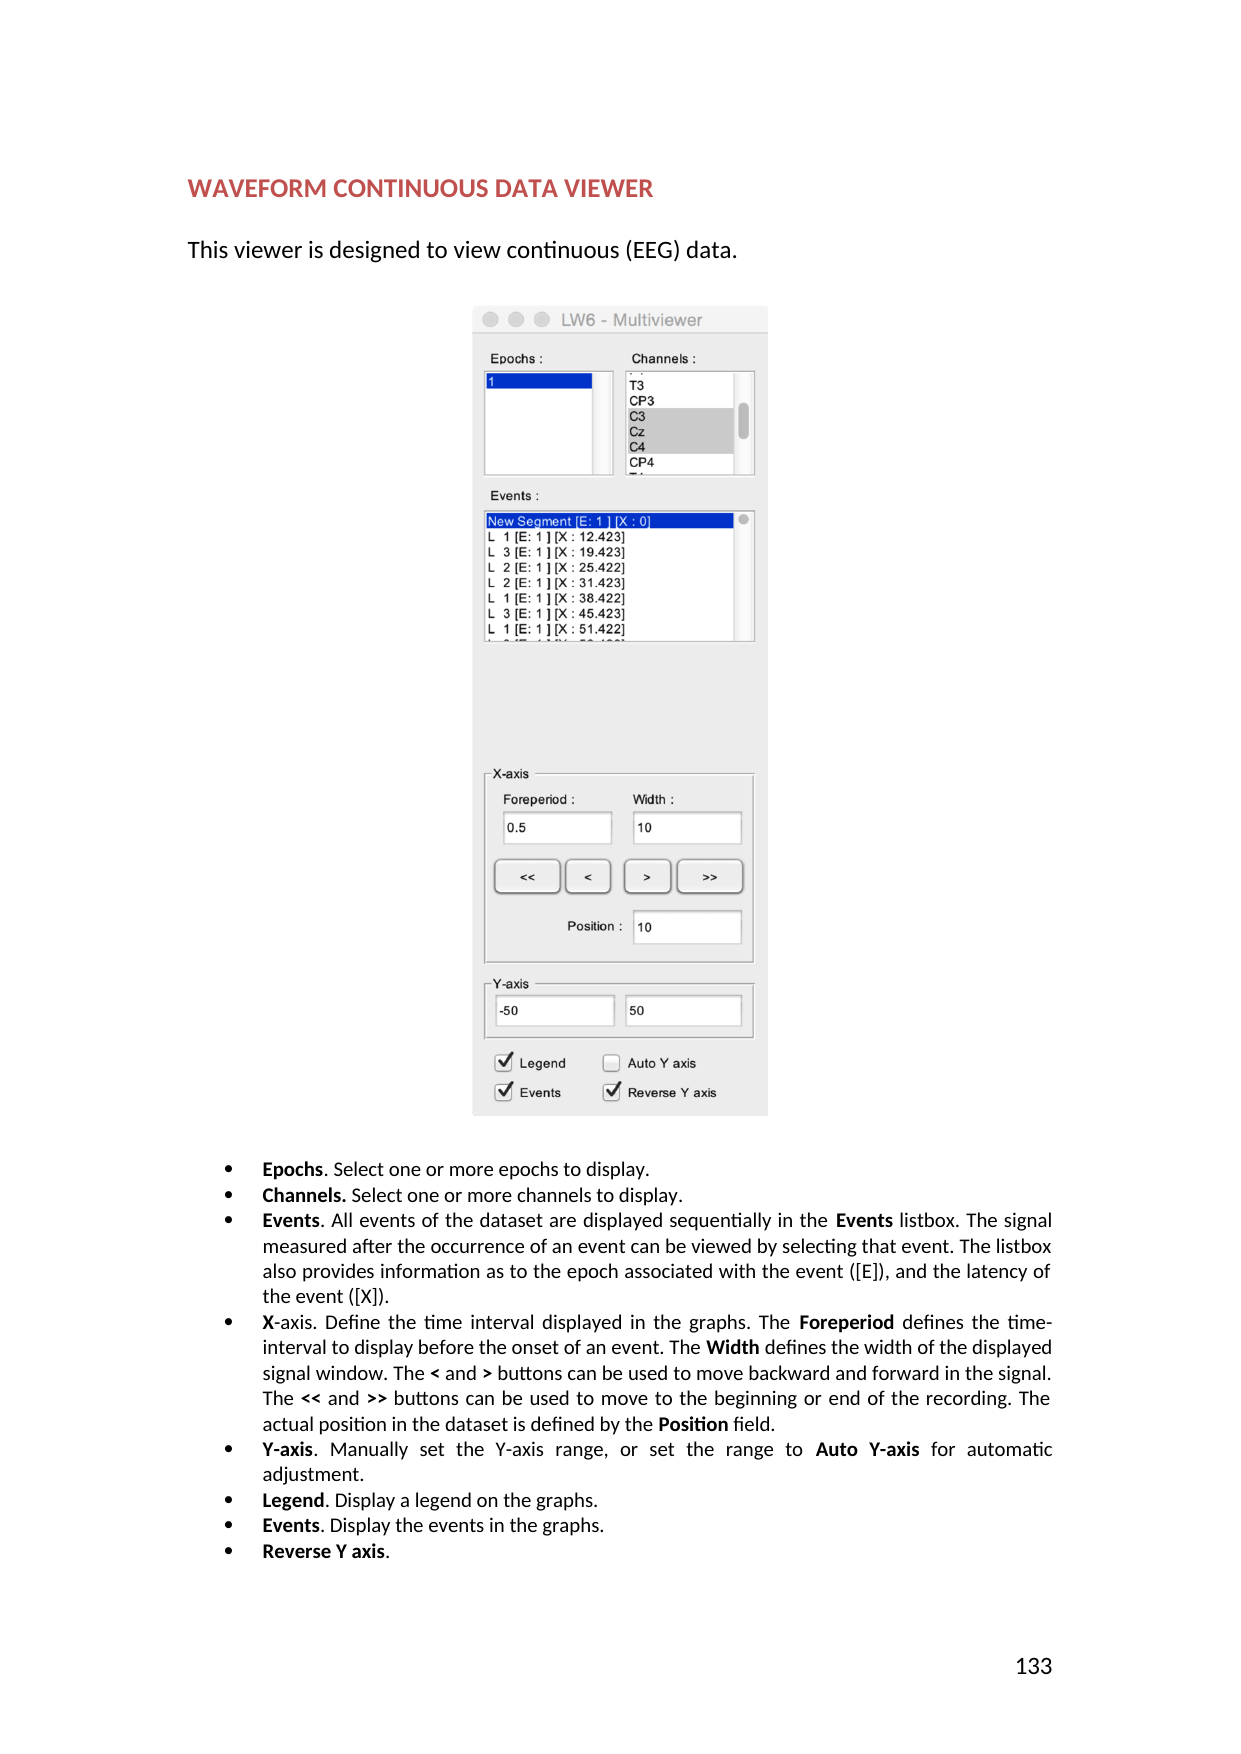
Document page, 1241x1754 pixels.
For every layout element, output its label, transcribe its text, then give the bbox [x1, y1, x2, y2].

text This viewer is designed to view continuous (EEG) data. [187, 234, 1053, 265]
list Channels. Select one or more channels to display. [225, 1182, 1053, 1207]
list Reverse Y axis. [225, 1538, 1053, 1563]
list Epochs. Select one or more epochs to display. [225, 1157, 1053, 1182]
list X-axis. Define the time interval displayed in the graphs. The Foreperiod defines the time-interval to display before the onset of an event. The Width defines the width of the displayed signal window. The < and > buttons can be used to move backward and forward in the signal. The << and >> buttons can be used to move to the beginning or end of the recording. The actual position in the dataset is defined by the Position field. [225, 1309, 1053, 1436]
list Legend. Display a legend on the graphs. [225, 1487, 1053, 1512]
list Y-axis. Manually set the Y-axis range, or set the range to Auto Y-axis for automatic adjustment. [225, 1436, 1053, 1487]
list Events. All events of the dataset are displayed sequentially in the Events listbox. The signal measured after the occurrence of an event can be viewed by selecting that event. The listbox also provides information as to the epoch associated with the event ([E]), and the latency of the event ([X]). [225, 1207, 1053, 1309]
picture [472, 305, 768, 1116]
list Events. Display the events in the graphs. [225, 1512, 1053, 1538]
subtitle WAVEFORM CONTINUOUS DATA VIEWER [187, 171, 1053, 204]
